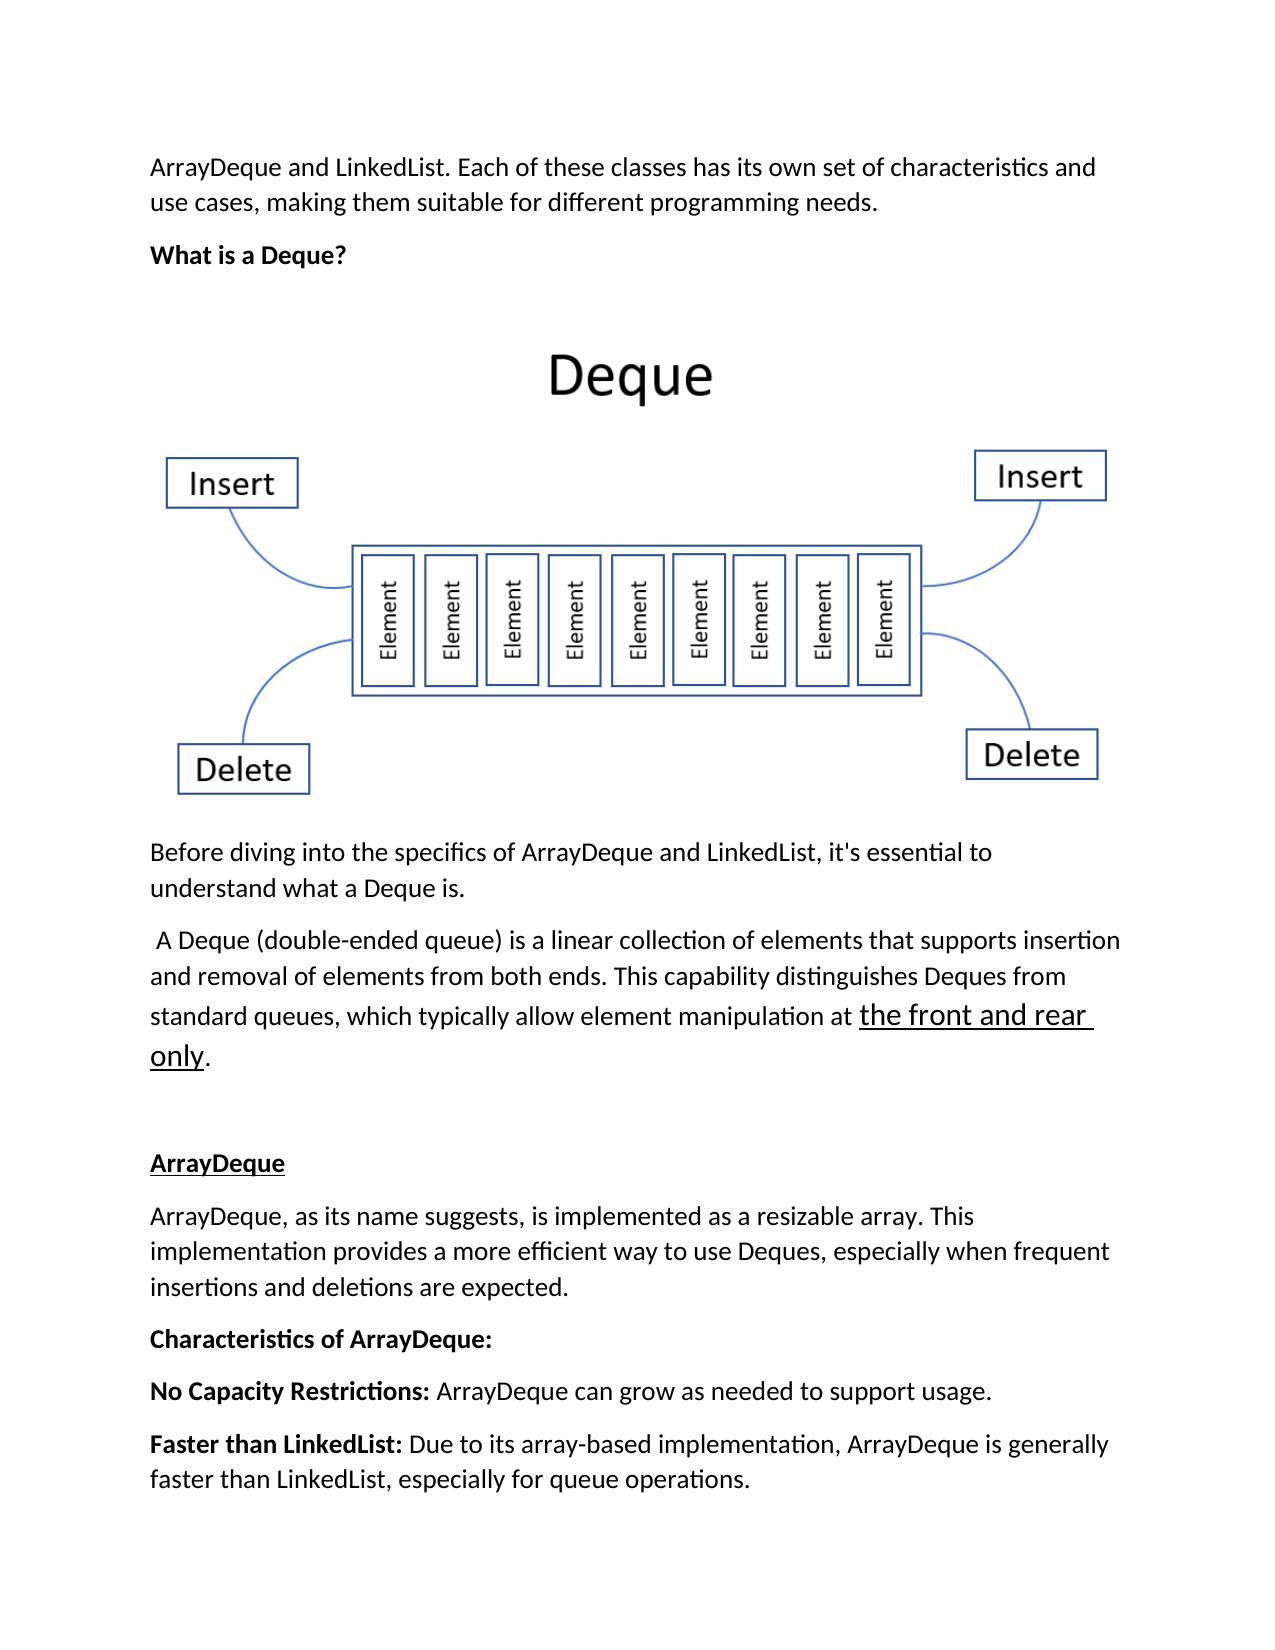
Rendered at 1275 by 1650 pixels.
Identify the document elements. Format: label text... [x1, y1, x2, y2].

text Faster than LinkedList: Due to its array-based implementation, ArrayDeque is generally faster than LinkedList, especially for queue operations. [150, 1427, 1125, 1495]
text A Deque (double-ended queue) is a linear collection of elements that supports insertion and removal of elements from both ends. This capability distinguishes Deques from standard queues, which typically allow element manipulation at the front and rear only. [150, 923, 1125, 1074]
text Characteristics of ArrayDeque: [150, 1322, 1125, 1355]
text Before diving into the specifics of ArrayDeque and LinkedList, it's essential to understand what a Deque is. [150, 836, 1125, 904]
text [150, 150, 1125, 219]
text ArrayDeque [150, 1146, 1125, 1179]
text ArrayDeque, as its name suggests, is implemented as a resizable array. This implementation provides a more efficient way to use Deques, especially when frequent insertions and deletions are expected. [150, 1199, 1125, 1303]
text No Capacity Restrictions: ArrayDeque can grow as needed to support usage. [150, 1374, 1125, 1407]
picture [150, 342, 1125, 817]
text What is a Deque? [150, 238, 1125, 271]
